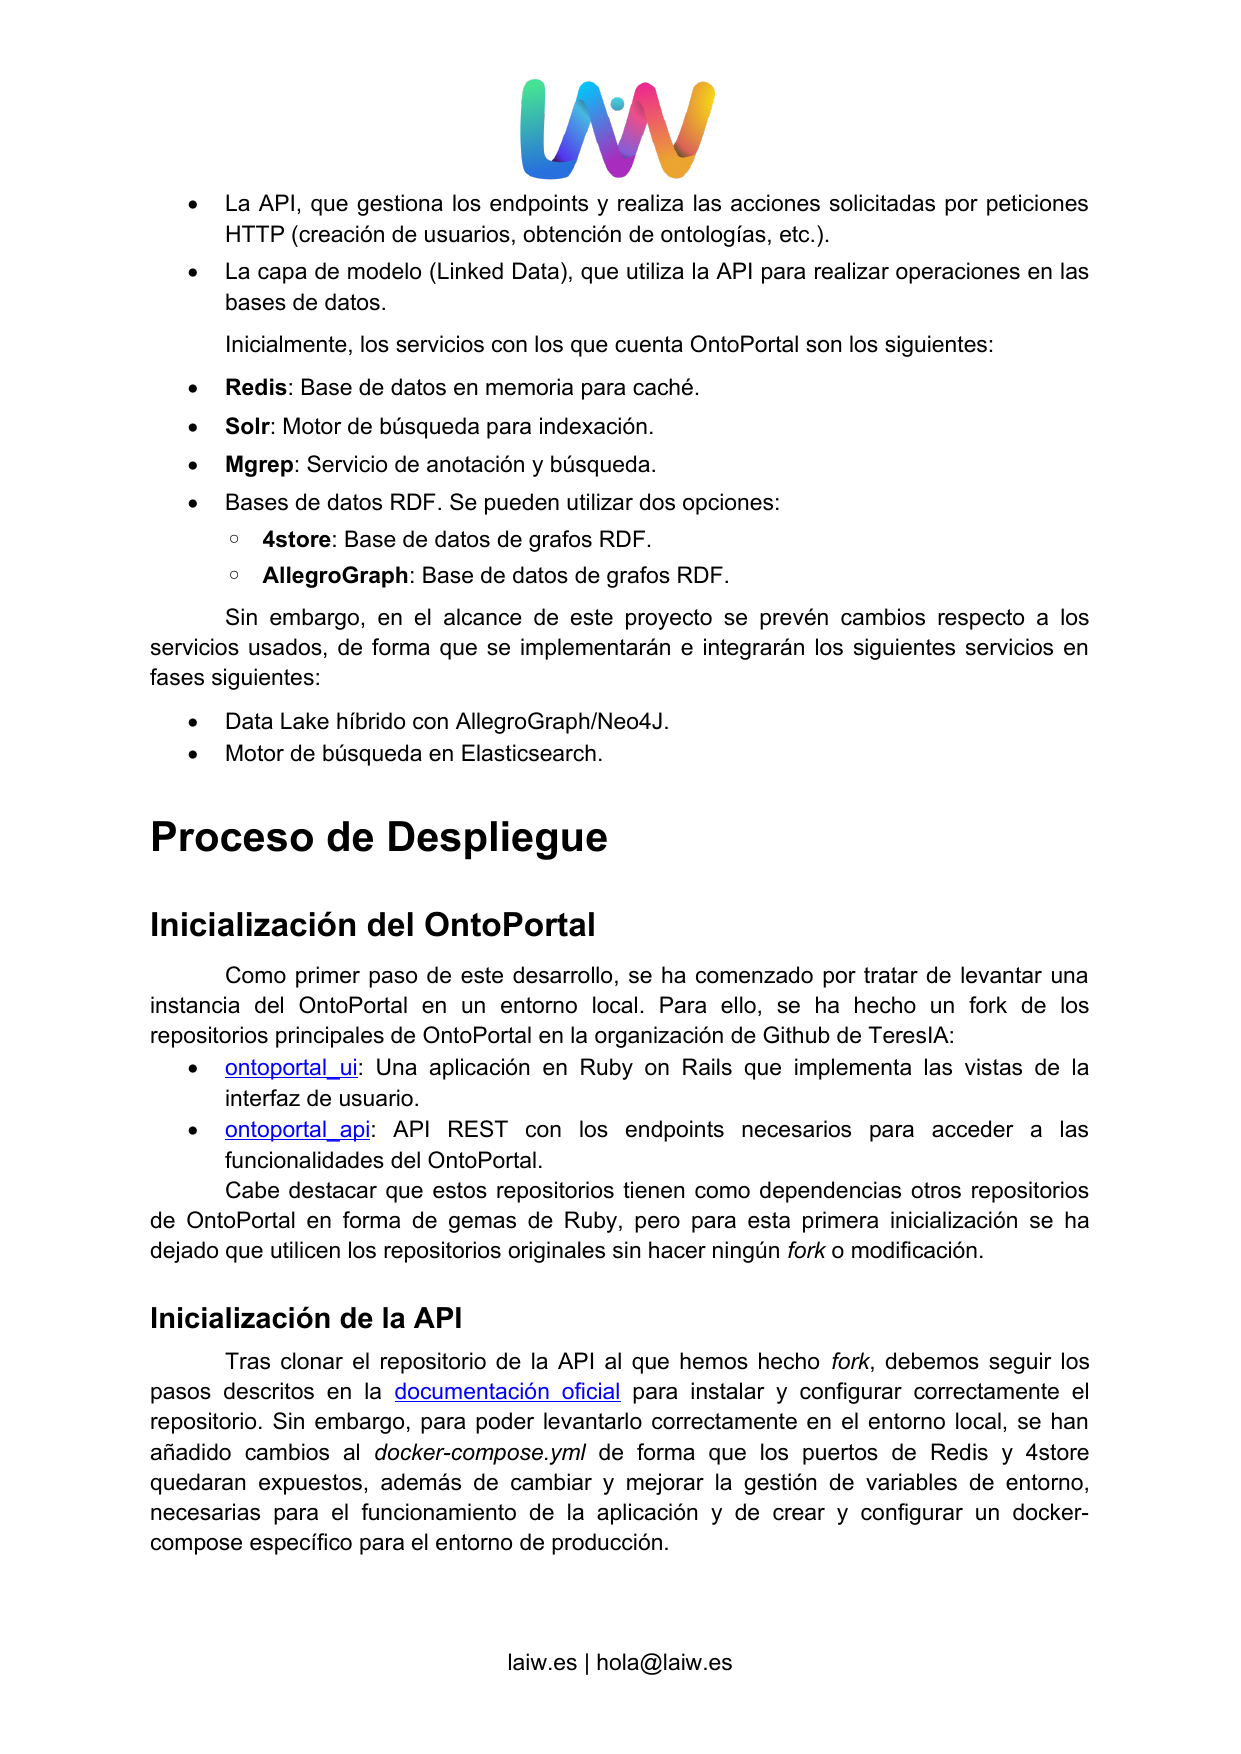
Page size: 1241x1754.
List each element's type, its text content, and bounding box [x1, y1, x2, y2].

subtitle Inicialización del OntoPortal [150, 905, 1090, 944]
picture [520, 75, 720, 185]
list La capa de modelo (Linked Data), que utiliza la API para realizar operaciones en las bases de datos. [187, 257, 1090, 315]
text Como primer paso de este desarrollo, se ha comenzado por tratar de levantar una instancia del OntoPortal en un entorno local. Para ello, se ha hecho un fork de los repositorios principales de OntoPortal en la organización de Github de TeresIA: [150, 962, 1090, 1049]
text Cabe destacar que estos repositorios tienen como dependencias otros repositorios de OntoPortal en forma de gemas de Ruby, pero para esta primera inicialización se ha dejado que utilicen los repositorios originales sin hacer ningún fork o modificación. [150, 1177, 1090, 1264]
list 4store: Base de datos de grafos RDF. [225, 526, 1090, 552]
list Bases de datos RDF. Se pueden utilizar dos opciones: [187, 487, 1090, 516]
list La API, que gestiona los endpoints y realiza las acciones solicitadas por peticiones HTTP (creación de usuarios, obtención de ontologías, etc.). [187, 188, 1090, 247]
list Redis: Base de datos en memoria para caché. [187, 373, 1090, 401]
list Mgrep: Servicio de anotación y búsqueda. [187, 449, 1090, 477]
list Motor de búsqueda en Elasticsearch. [187, 739, 1090, 767]
list Data Lake híbrido con AllegroGraph/Neo4J. [187, 706, 1090, 734]
subtitle Proceso de Despliegue [150, 813, 1090, 861]
list Solr: Motor de búsqueda para indexación. [187, 411, 1090, 439]
subtitle Inicialización de la API [150, 1301, 1090, 1334]
list ontoportal_api: API REST con los endpoints necesarios para acceder a las funcionalidades del OntoPortal. [187, 1115, 1090, 1173]
text Inicialmente, los servicios con los que cuenta OntoPortal son los siguientes: [150, 331, 1090, 357]
list AllegroGraph: Base de datos de grafos RDF. [225, 562, 1090, 588]
text Tras clonar el repositorio de la API al que hemos hecho fork, debemos seguir los pasos descritos en la documentación oficial para instalar y configurar correctamente el repositorio. Sin embargo, para poder levantarlo correctamente en el entorno local, se han añadido cambios al docker-compose.yml de forma que los puertos de Redis y 4store quedaran expuestos, además de cambiar y mejorar la gestión de variables de entorno, necesarias para el funcionamiento de la aplicación y de crear y configurar un docker-compose específico para el entorno de producción. [150, 1348, 1090, 1555]
list ontoportal_ui: Una aplicación en Ruby on Rails que implementa las vistas de la interfaz de usuario. [187, 1053, 1090, 1111]
text Sin embargo, en el alcance de este proyecto se prevén cambios respecto a los servicios usados, de forma que se implementarán e integrarán los siguientes servicios en fases siguientes: [150, 604, 1090, 691]
